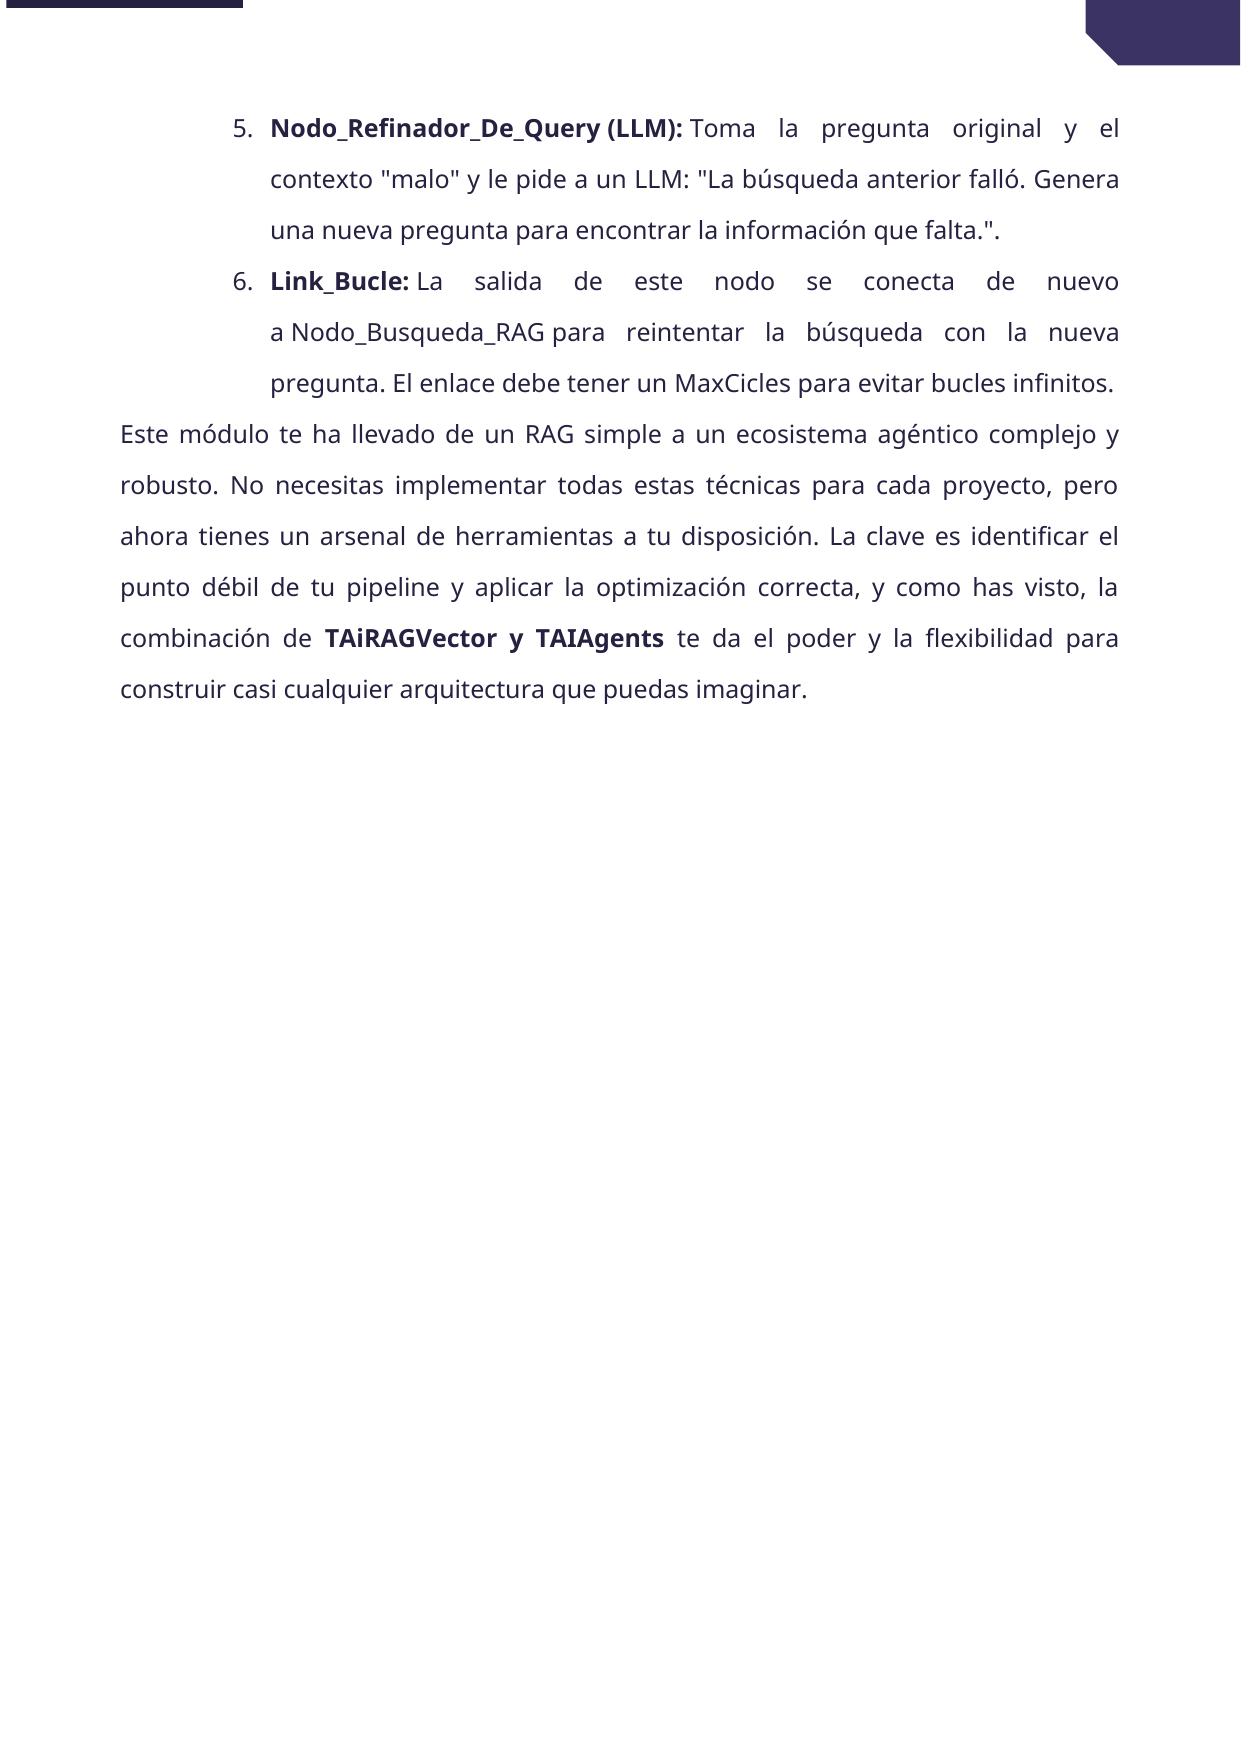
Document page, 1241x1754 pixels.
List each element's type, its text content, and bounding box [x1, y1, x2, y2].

list Nodo_Refinador_De_Query (LLM): Toma la pregunta original y el contexto "malo" y le pide a un LLM: "La búsqueda anterior falló. Genera una nueva pregunta para encontrar la información que falta.". [232, 110, 1120, 247]
list Link_Bucle: La salida de este nodo se conecta de nuevo a Nodo_Busqueda_RAG para reintentar la búsqueda con la nueva pregunta. El enlace debe tener un MaxCicles para evitar bucles infinitos. [232, 263, 1120, 400]
text Este módulo te ha llevado de un RAG simple a un ecosistema agéntico complejo y robusto. No necesitas implementar todas estas técnicas para cada proyecto, pero ahora tienes un arsenal de herramientas a tu disposición. La clave es identificar el punto débil de tu pipeline y aplicar la optimización correcta, y como has visto, la combinación de TAiRAGVector y TAIAgents te da el poder y la flexibilidad para construir casi cualquier arquitectura que puedas imaginar. [120, 417, 1120, 706]
